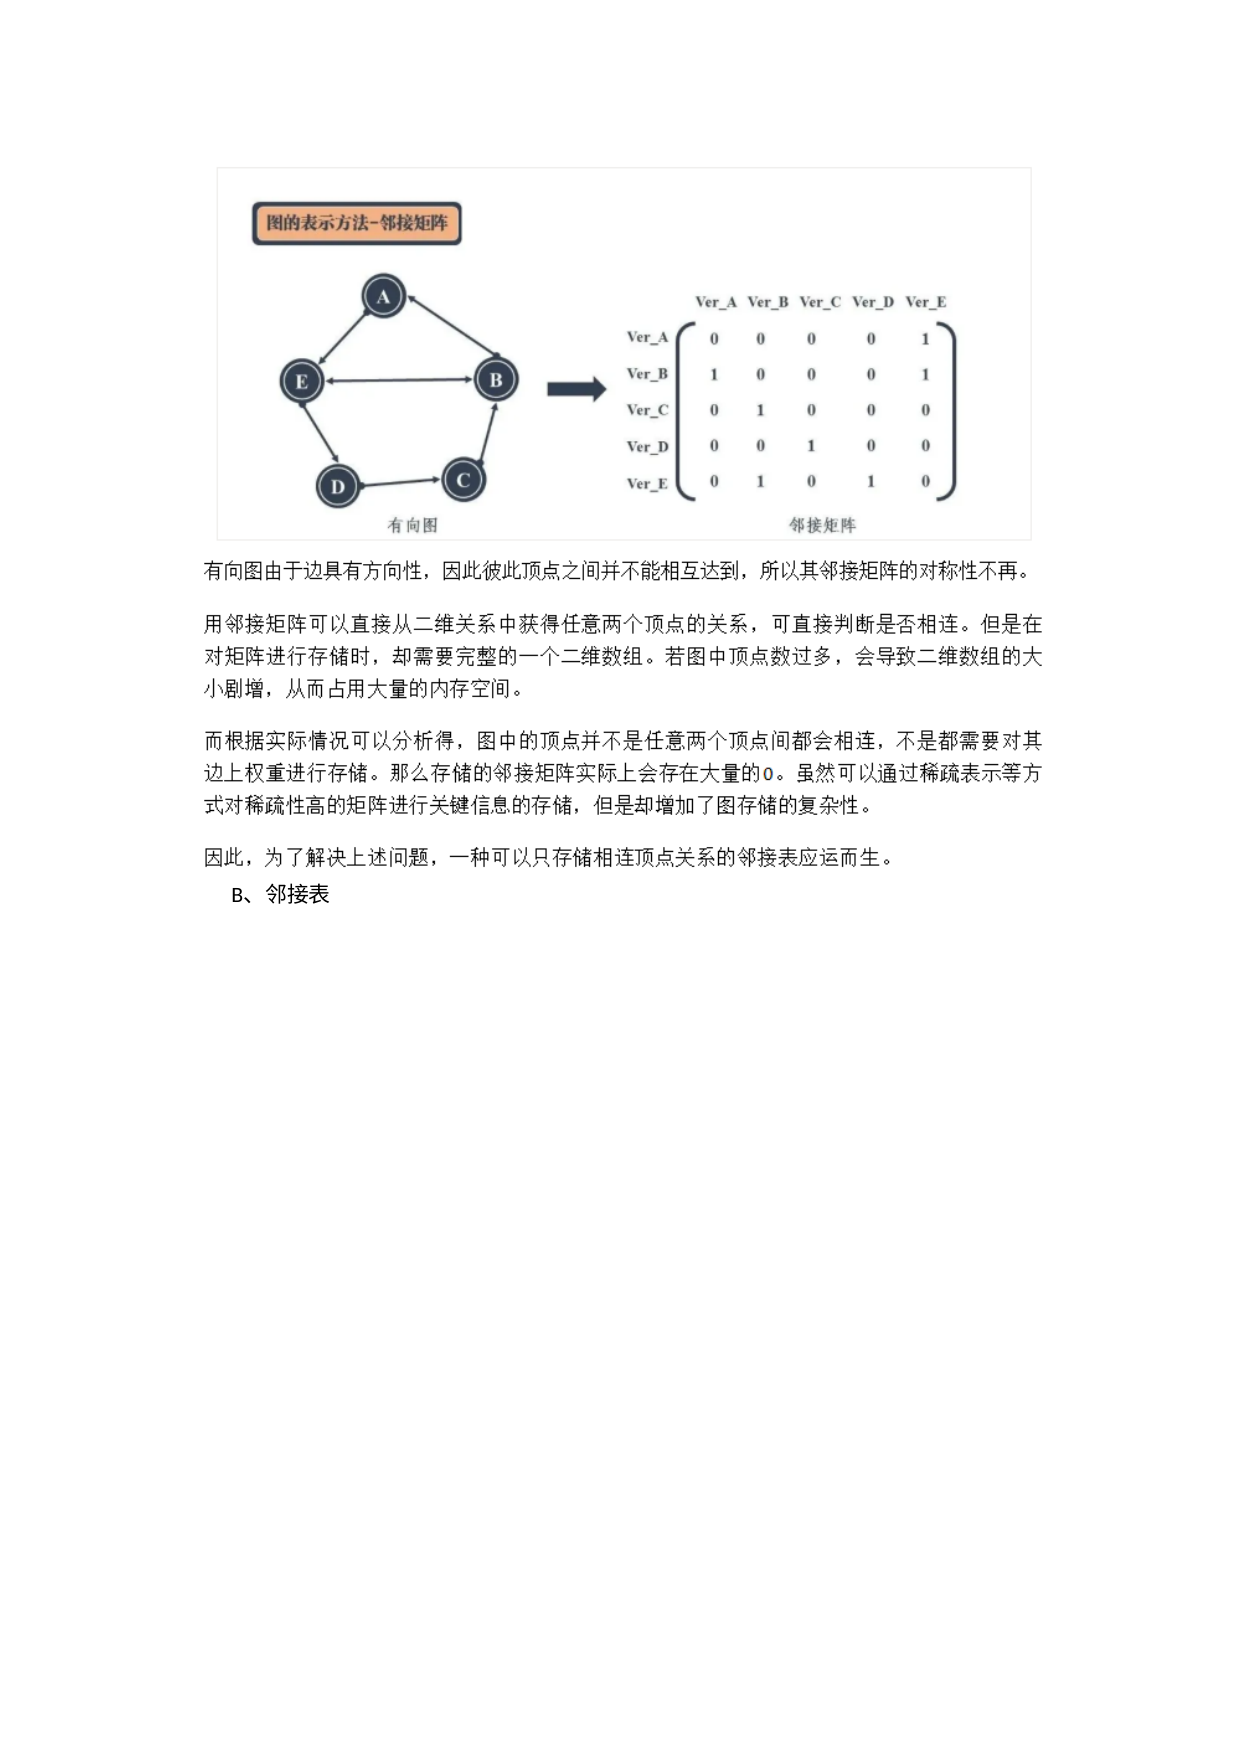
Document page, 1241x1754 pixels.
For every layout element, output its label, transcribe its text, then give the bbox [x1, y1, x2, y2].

list 邻接表 [187, 877, 1053, 909]
picture [187, 162, 1053, 877]
